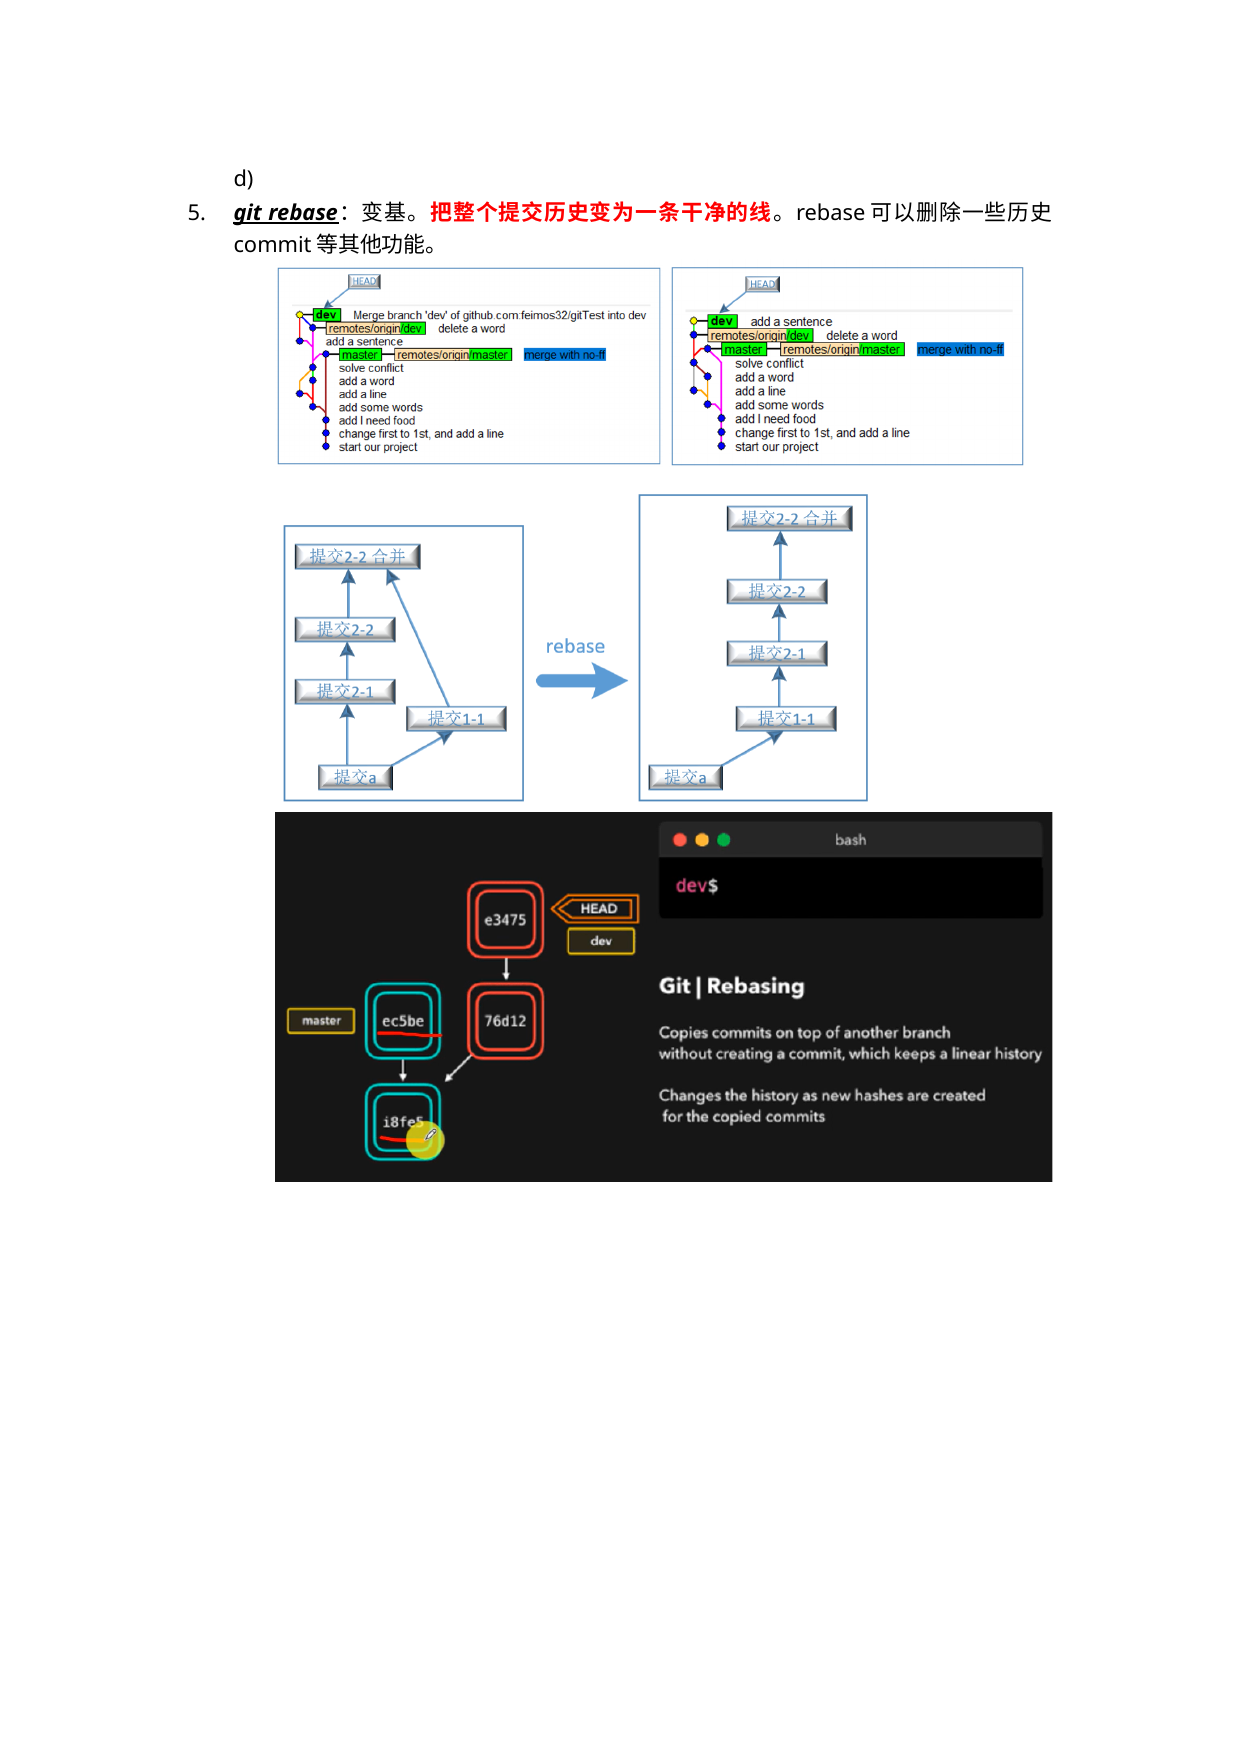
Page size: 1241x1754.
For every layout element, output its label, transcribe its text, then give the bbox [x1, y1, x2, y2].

list git rebase：变基。把整个提交历史变为一条干净的线。rebase可以删除一些历史commit等其他功能。 [187, 194, 1053, 259]
picture [275, 260, 664, 467]
picture [275, 812, 1053, 1182]
picture [669, 259, 1024, 467]
picture [275, 487, 872, 803]
